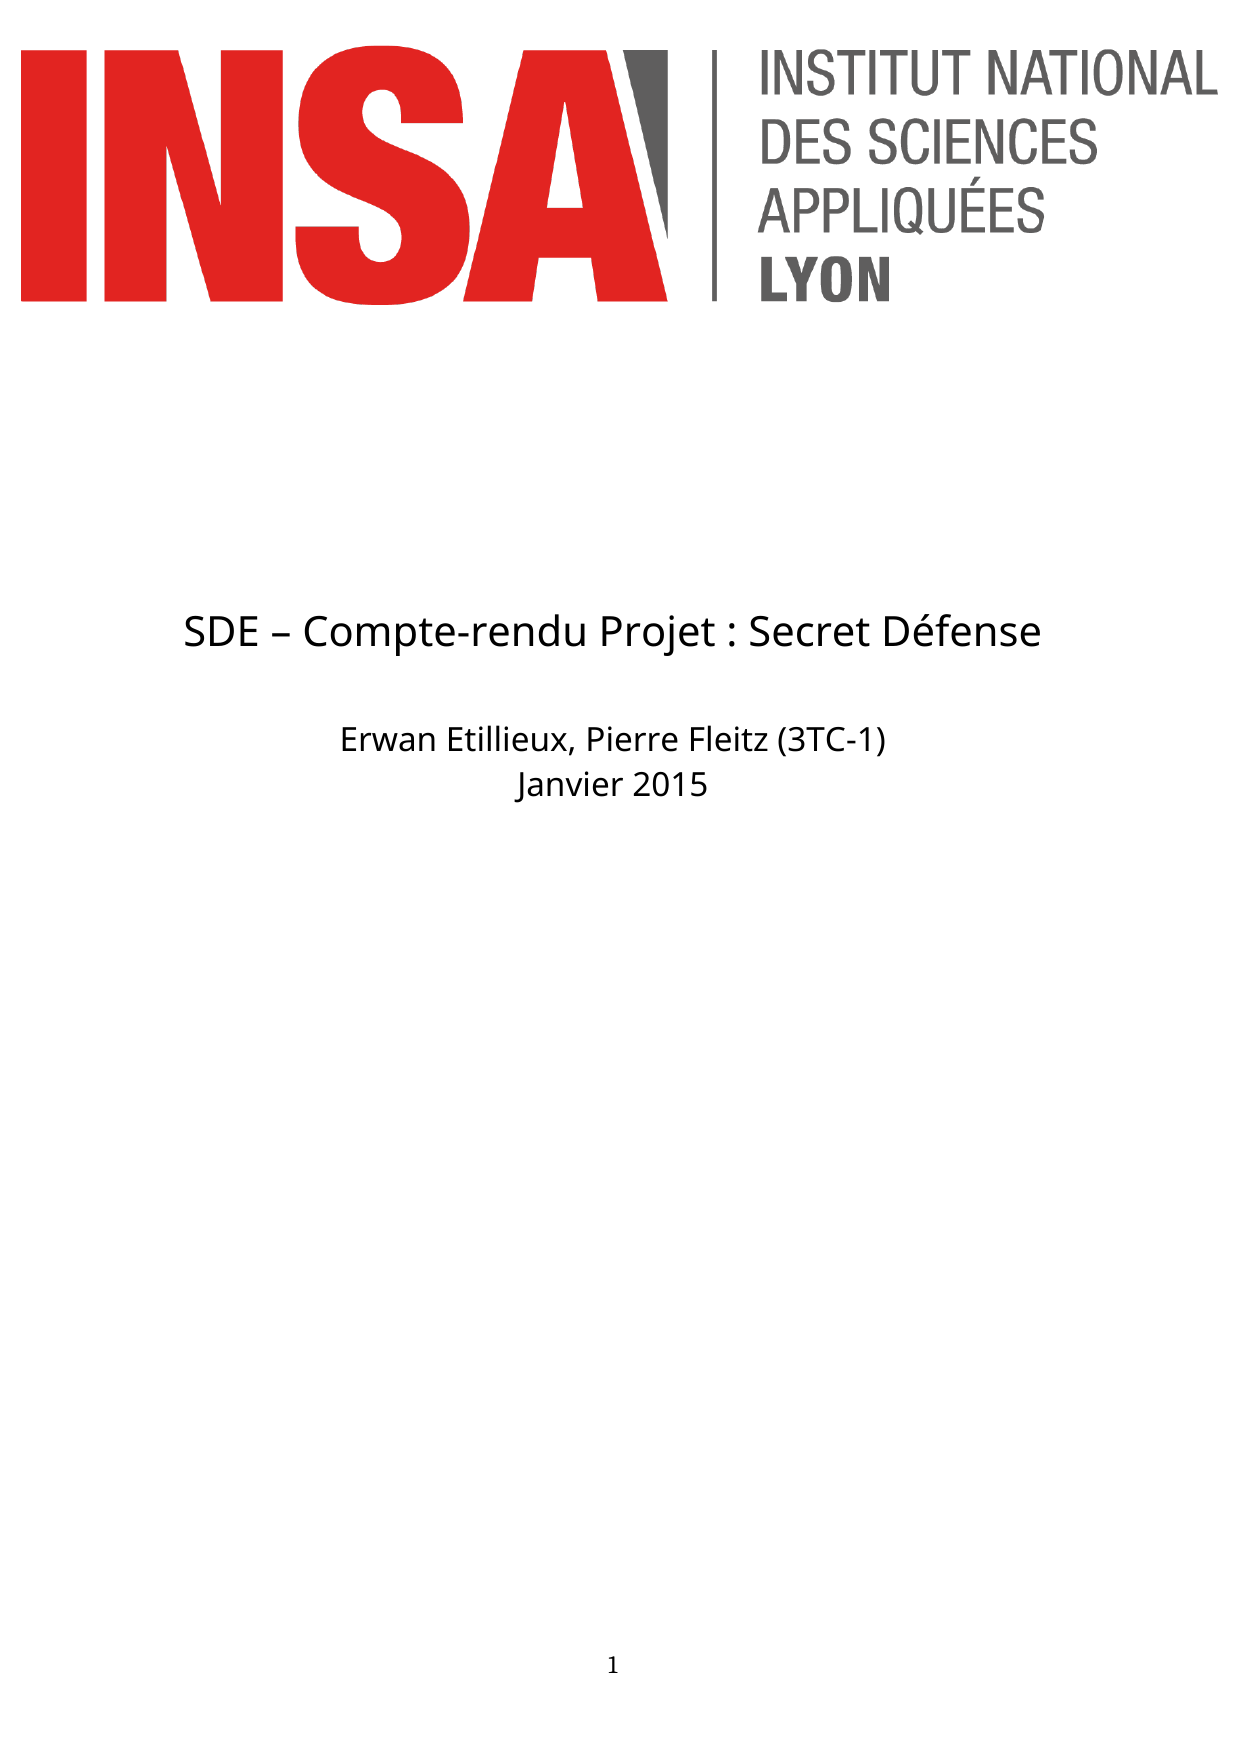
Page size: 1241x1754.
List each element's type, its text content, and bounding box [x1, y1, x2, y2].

text Erwan Etillieux, Pierre Fleitz (3TC-1) [133, 715, 1092, 761]
text SDE – Compte-rendu Projet : Secret Défense [133, 602, 1092, 659]
picture [8, 35, 1219, 311]
text Janvier 2015 [133, 761, 1092, 806]
